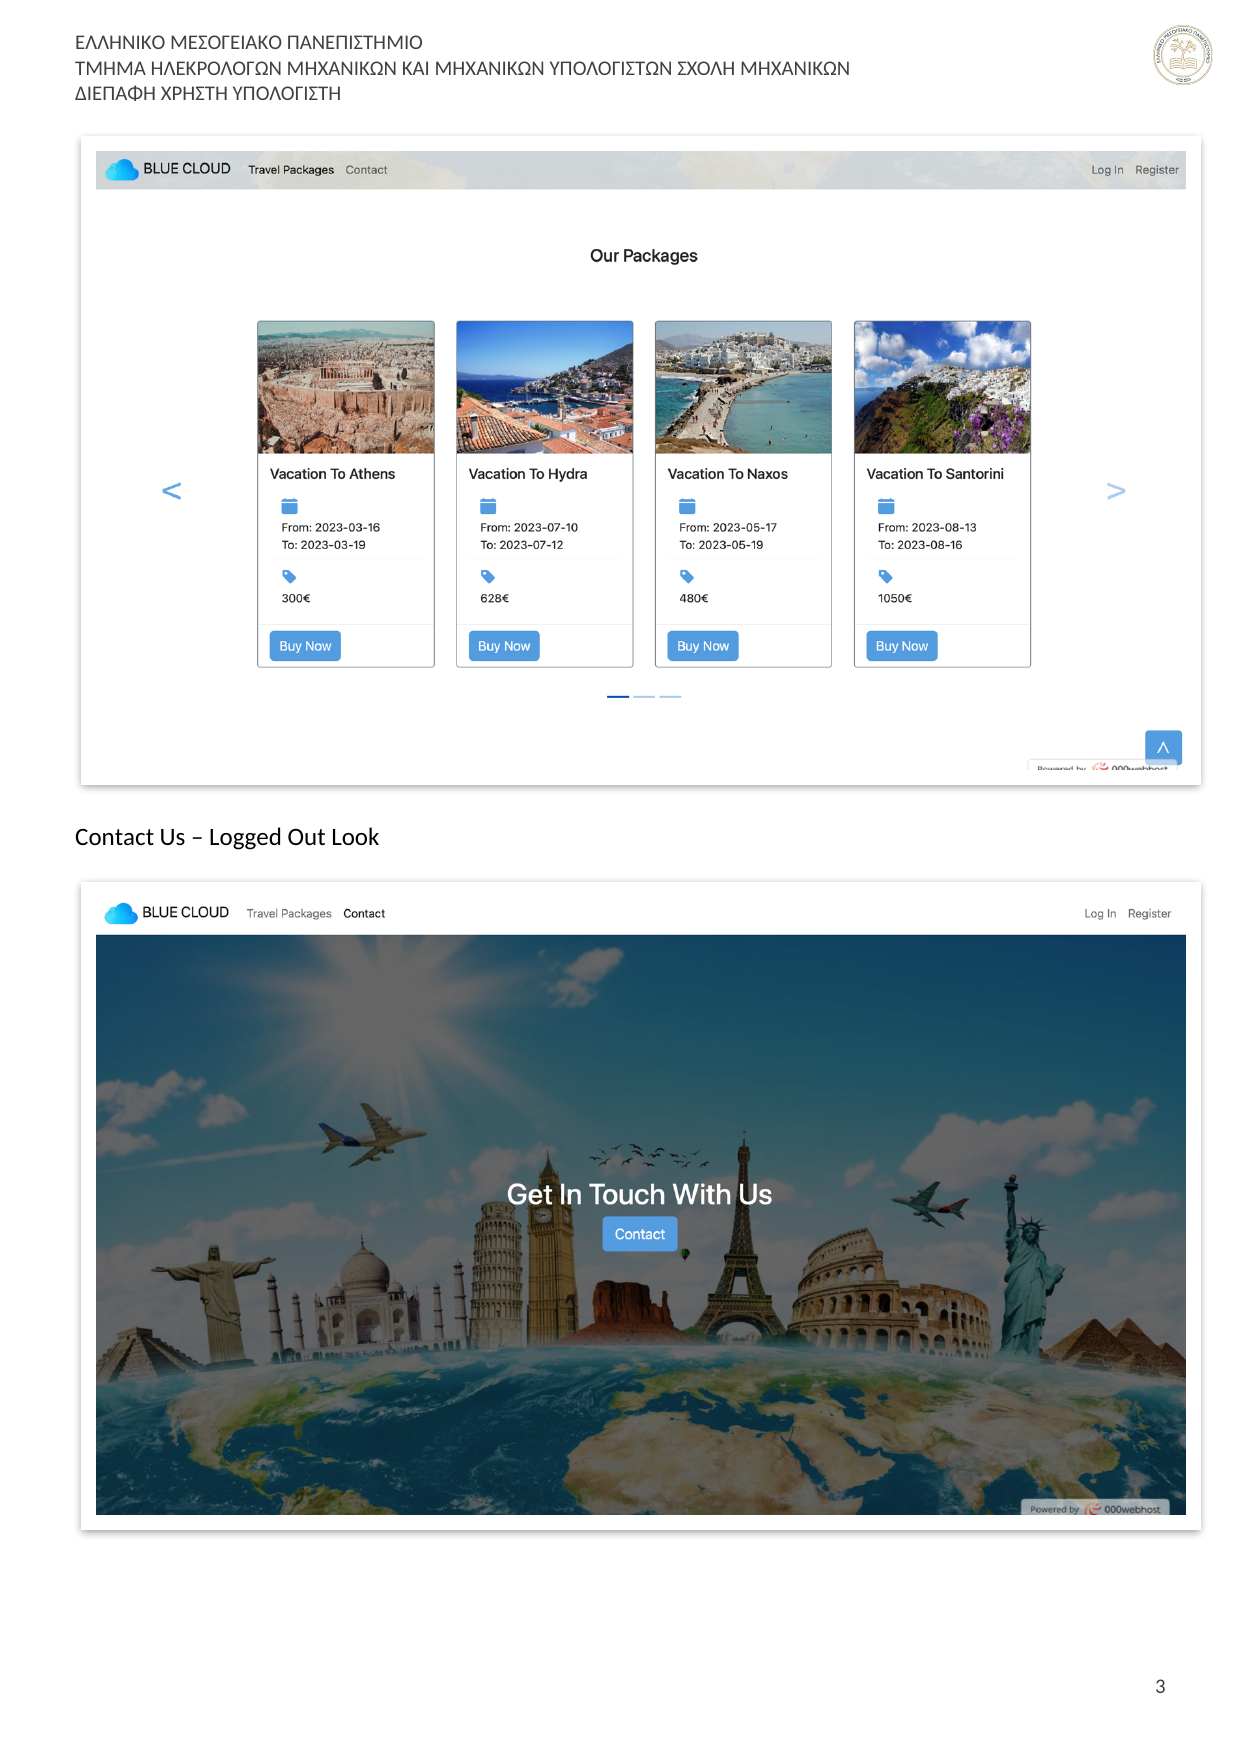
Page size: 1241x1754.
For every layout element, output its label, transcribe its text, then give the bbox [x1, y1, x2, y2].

picture [96, 151, 1186, 770]
picture [96, 897, 1186, 1515]
picture [1153, 25, 1213, 85]
text Contact Us – Logged Out Look [75, 821, 1165, 852]
